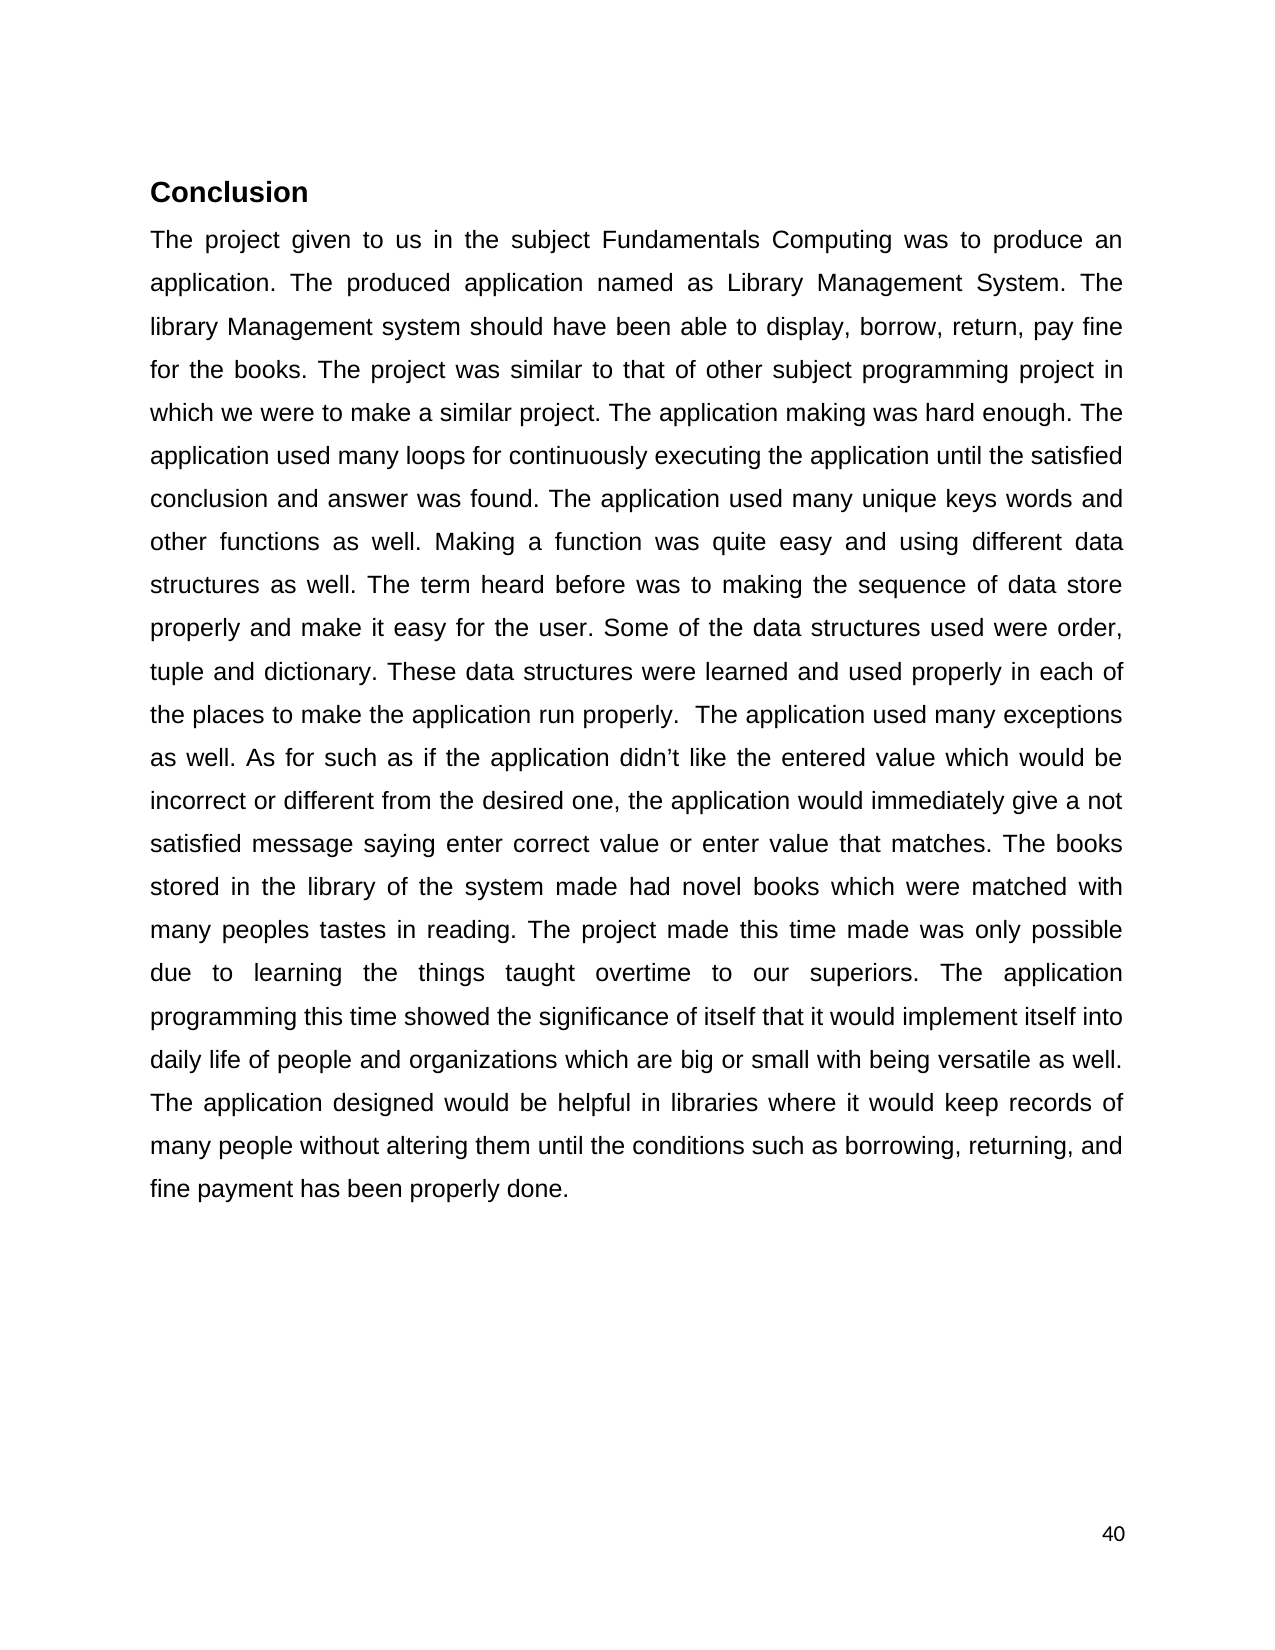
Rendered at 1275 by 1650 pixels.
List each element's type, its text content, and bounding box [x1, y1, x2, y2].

subtitle Conclusion [150, 175, 1125, 208]
text The project given to us in the subject Fundamentals Computing was to produce an application. The produced application named as Library Management System. The library Management system should have been able to display, borrow, return, pay fine for the books. The project was similar to that of other subject programming project in which we were to make a similar project. The application making was hard enough. The application used many loops for continuously executing the application until the satisfied conclusion and answer was found. The application used many unique keys words and other functions as well. Making a function was quite easy and using different data structures as well. The term heard before was to making the sequence of data store properly and make it easy for the user. Some of the data structures used were order, tuple and dictionary. These data structures were learned and used properly in each of the places to make the application run properly. The application used many exceptions as well. As for such as if the application didn’t like the entered value which would be incorrect or different from the desired one, the application would immediately give a not satisfied message saying enter correct value or enter value that matches. The books stored in the library of the system made had novel books which were matched with many peoples tastes in reading. The project made this time made was only possible due to learning the things taught overtime to our superiors. The application programming this time showed the significance of itself that it would implement itself into daily life of people and organizations which are big or small with being versatile as well. The application designed would be helpful in libraries where it would keep records of many people without altering them until the conditions such as borrowing, returning, and fine payment has been properly done. [150, 225, 1125, 1203]
